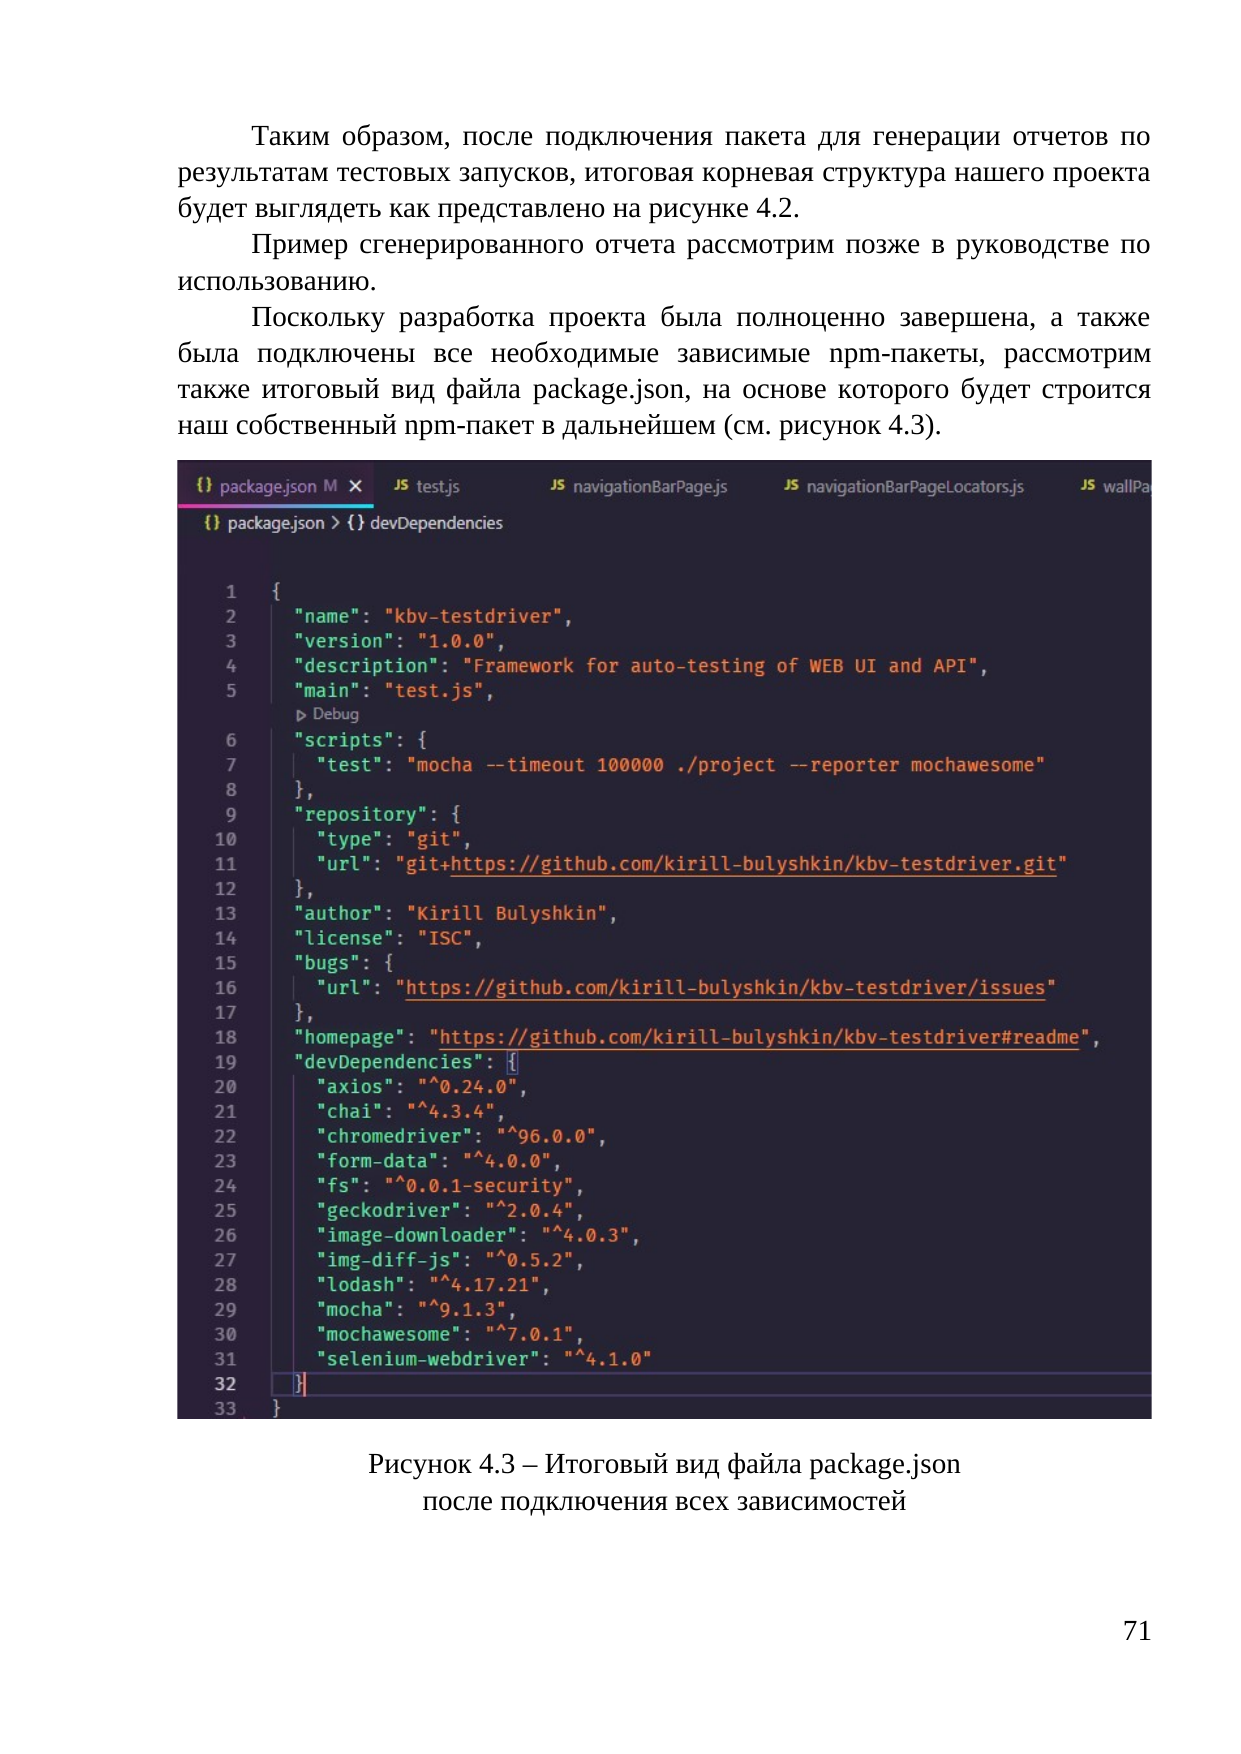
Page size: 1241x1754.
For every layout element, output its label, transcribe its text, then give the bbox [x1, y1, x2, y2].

text Пример сгенерированного отчета рассмотрим позже в руководстве по использованию. [177, 227, 1152, 296]
text Таким образом, после подключения пакета для генерации отчетов по результатам тестовых запусков, итоговая корневая структура нашего проекта будет выглядеть как представлено на рисунке 4.2. [177, 118, 1152, 224]
text Поскольку разработка проекта была полноценно завершена, а также была подключены все необходимые зависимые npm-пакеты, рассмотрим также итоговый вид файла package.json, на основе которого будет строится наш собственный npm-пакет в дальнейшем (см. рисунок 4.3). [177, 299, 1152, 441]
text Рисунок 4.3 – Итоговый вид файла package.json после подключения всех зависимостей [177, 1447, 1152, 1516]
picture [177, 460, 1152, 1419]
